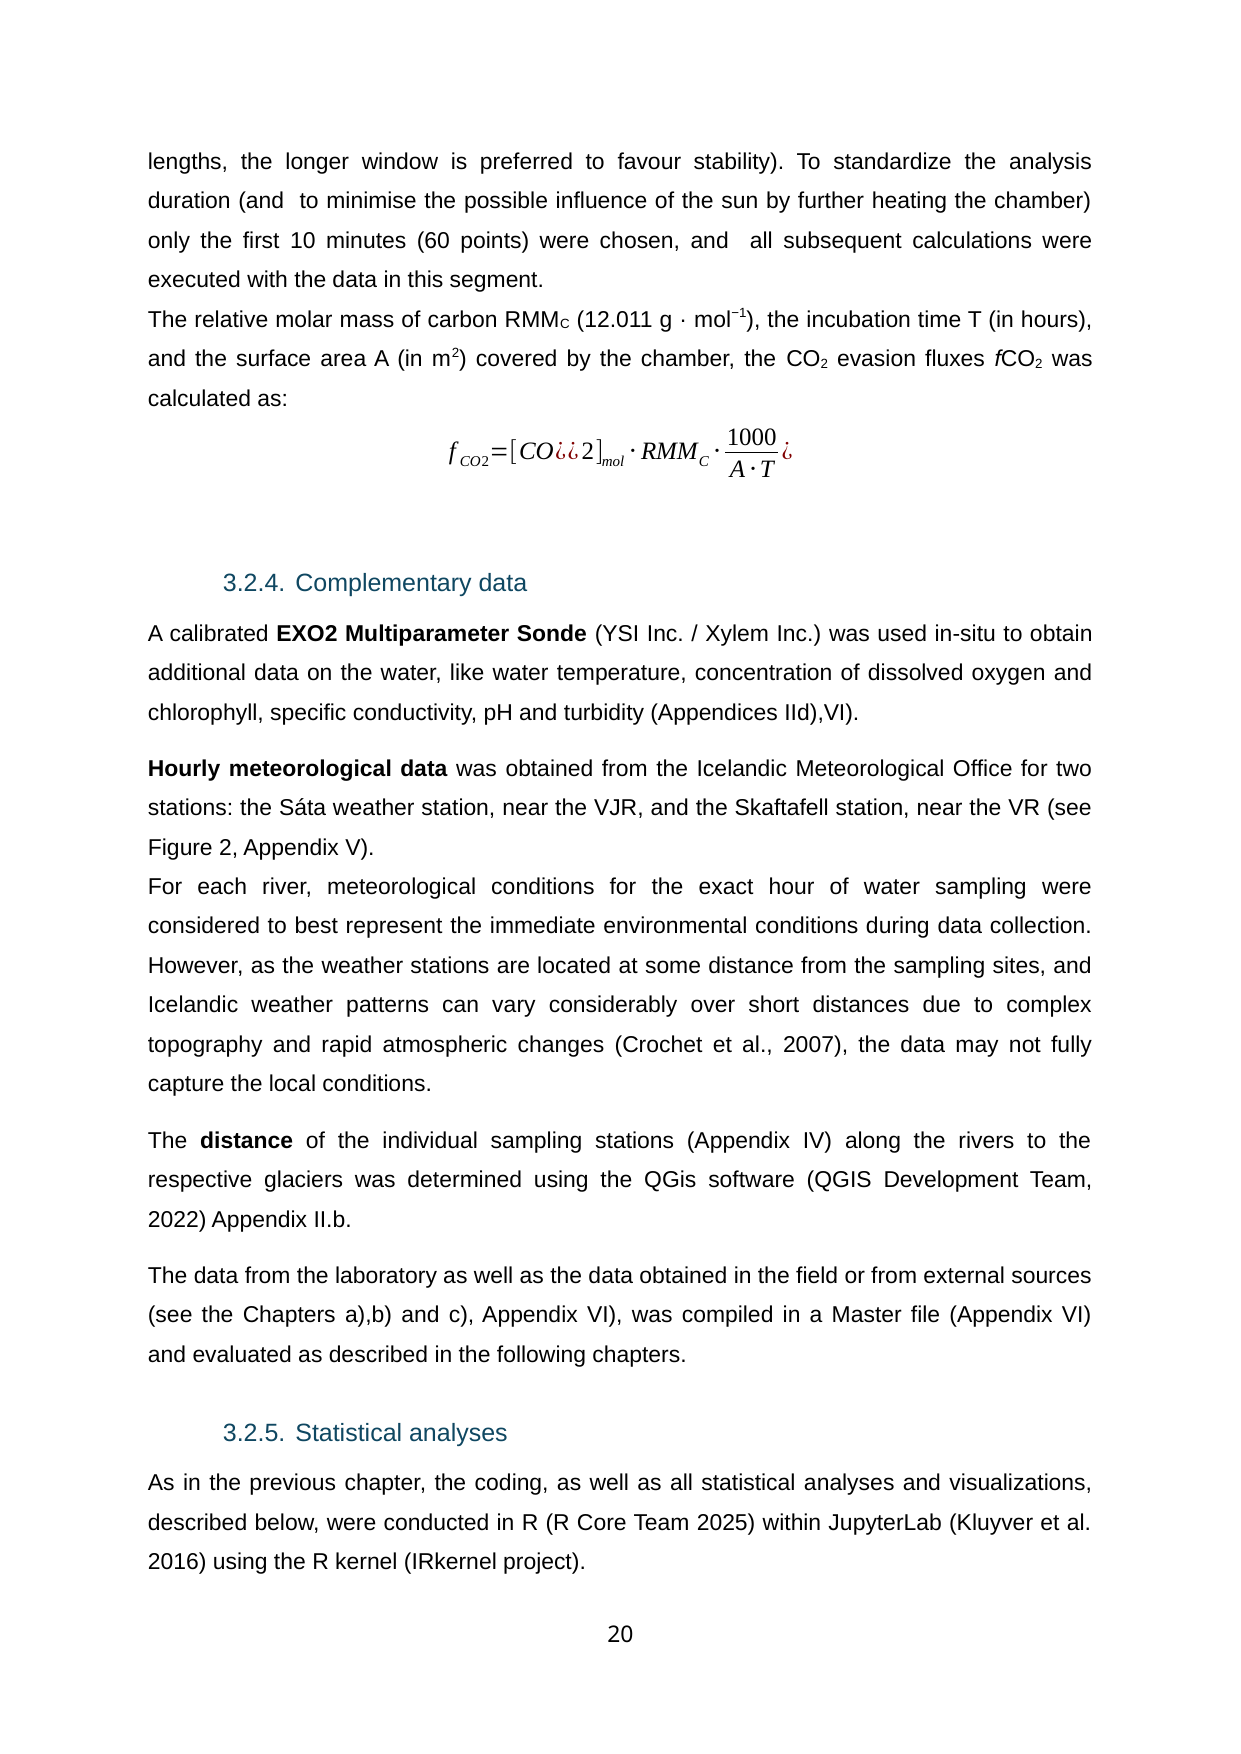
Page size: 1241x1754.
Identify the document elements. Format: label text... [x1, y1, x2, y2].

text A calibrated EXO2 Multiparameter Sonde (YSI Inc. / Xylem Inc.) was used in-situ to obtain additional data on the water, like water temperature, concentration of dissolved oxygen and chlorophyll, specific conductivity, pH and turbidity (Appendices IId),VI). [148, 619, 1093, 725]
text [148, 148, 1093, 292]
subtitle Statistical analyses [223, 1418, 1093, 1446]
subtitle Complementary data [223, 568, 1093, 597]
text The relative molar mass of carbon RMMC (12.011 g · mol−1), the incubation time T (in hours), and the surface area A (in m2) covered by the chamber, the CO2 evasion fluxes fCO2 was calculated as: [148, 306, 1093, 411]
text The distance of the individual sampling stations (Appendix IV) along the rivers to the respective glaciers was determined using the QGis software (QGIS Development Team, 2022) Appendix II.b. [148, 1127, 1093, 1232]
text As in the previous chapter, the coding, as well as all statistical analyses and visualizations, described below, were conducted in R (R Core Team 2025) within JupyterLab (Kluyver et al. 2016) using the R kernel (IRkernel project). [148, 1469, 1093, 1574]
text The data from the laboratory as well as the data obtained in the field or from external sources (see the Chapters a),b) and c), Appendix VI), was compiled in a Master file (Appendix VI) and evaluated as described in the following chapters. [148, 1262, 1093, 1367]
text Hourly meteorological data was obtained from the Icelandic Meteorological Office for two stations: the Sáta weather station, near the VJR, and the Skaftafell station, near the VR (see Figure 2, Appendix V). [148, 754, 1093, 860]
text For each river, meteorological conditions for the exact hour of water sampling were considered to best represent the immediate environmental conditions during data collection. However, as the weather stations are located at some distance from the sampling sites, and Icelandic weather patterns can vary considerably over short distances due to complex topography and rapid atmospheric changes (Crochet et al., 2007), the data may not fully capture the local conditions. [148, 873, 1093, 1097]
